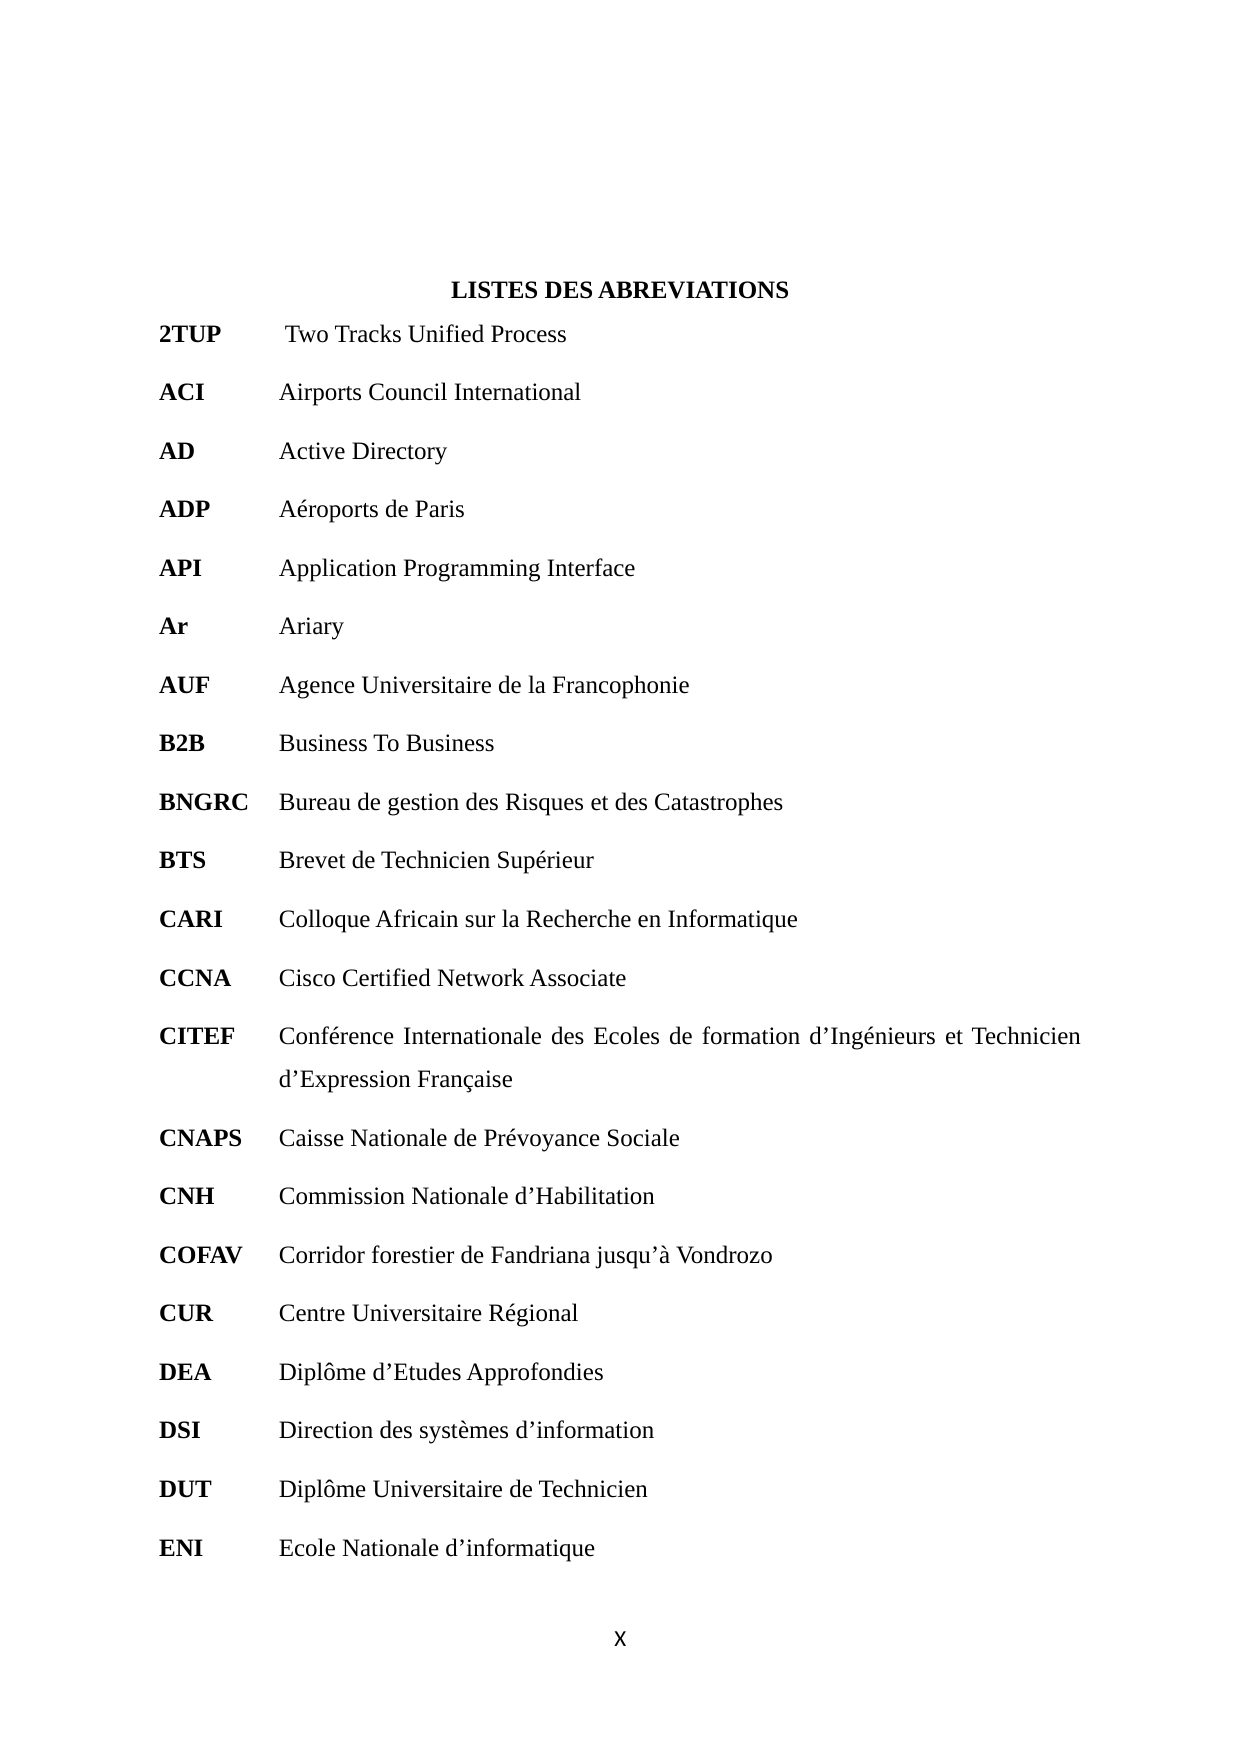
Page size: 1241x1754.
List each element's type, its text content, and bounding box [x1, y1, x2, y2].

table_cell DSI [148, 1416, 267, 1474]
table_cell API [148, 553, 267, 611]
table_cell Diplôme d’Etudes Approfondies [268, 1357, 1093, 1416]
table_cell Aéroports de Paris [268, 494, 1093, 553]
table_cell ACI [148, 377, 267, 436]
table_cell CUR [148, 1299, 267, 1357]
table_cell Ecole Nationale d’informatique [268, 1533, 1093, 1591]
table_cell Direction des systèmes d’information [268, 1416, 1093, 1474]
table_cell Brevet de Technicien Supérieur [268, 846, 1093, 904]
table_cell Caisse Nationale de Prévoyance Sociale [268, 1123, 1093, 1181]
table_cell CNAPS [148, 1123, 267, 1181]
table_cell Commission Nationale d’Habilitation [268, 1181, 1093, 1240]
table_cell Ar [148, 611, 267, 670]
table_cell Conférence Internationale des Ecoles de formation d’Ingénieurs et Technicien d’Expression Française [268, 1021, 1093, 1123]
table_header 2TUP [148, 319, 267, 377]
table_cell Agence Universitaire de la Francophonie [268, 670, 1093, 728]
table_cell Centre Universitaire Régional [268, 1299, 1093, 1357]
table_cell Airports Council International [268, 377, 1093, 436]
table_cell CARI [148, 904, 267, 963]
subtitle LISTES DES ABREVIATIONS [148, 276, 1093, 304]
table_cell COFAV [148, 1240, 267, 1298]
table_cell Diplôme Universitaire de Technicien [268, 1474, 1093, 1533]
table_cell Colloque Africain sur la Recherche en Informatique [268, 904, 1093, 963]
table_cell DUT [148, 1474, 267, 1533]
table_cell AD [148, 436, 267, 494]
table_cell AUF [148, 670, 267, 728]
table_header Two Tracks Unified Process [268, 319, 1093, 377]
table_cell Active Directory [268, 436, 1093, 494]
table_cell CCNA [148, 963, 267, 1021]
table_cell Corridor forestier de Fandriana jusqu’à Vondrozo [268, 1240, 1093, 1298]
table_cell Bureau de gestion des Risques et des Catastrophes [268, 787, 1093, 846]
table_cell ENI [148, 1533, 267, 1591]
table_cell CITEF [148, 1021, 267, 1123]
table_cell Cisco Certified Network Associate [268, 963, 1093, 1021]
table_cell BNGRC [148, 787, 267, 846]
table_cell ADP [148, 494, 267, 553]
table_cell Ariary [268, 611, 1093, 670]
table_cell CNH [148, 1181, 267, 1240]
table_cell Application Programming Interface [268, 553, 1093, 611]
table_cell Business To Business [268, 729, 1093, 787]
table_cell B2B [148, 729, 267, 787]
table_cell BTS [148, 846, 267, 904]
table_cell DEA [148, 1357, 267, 1416]
